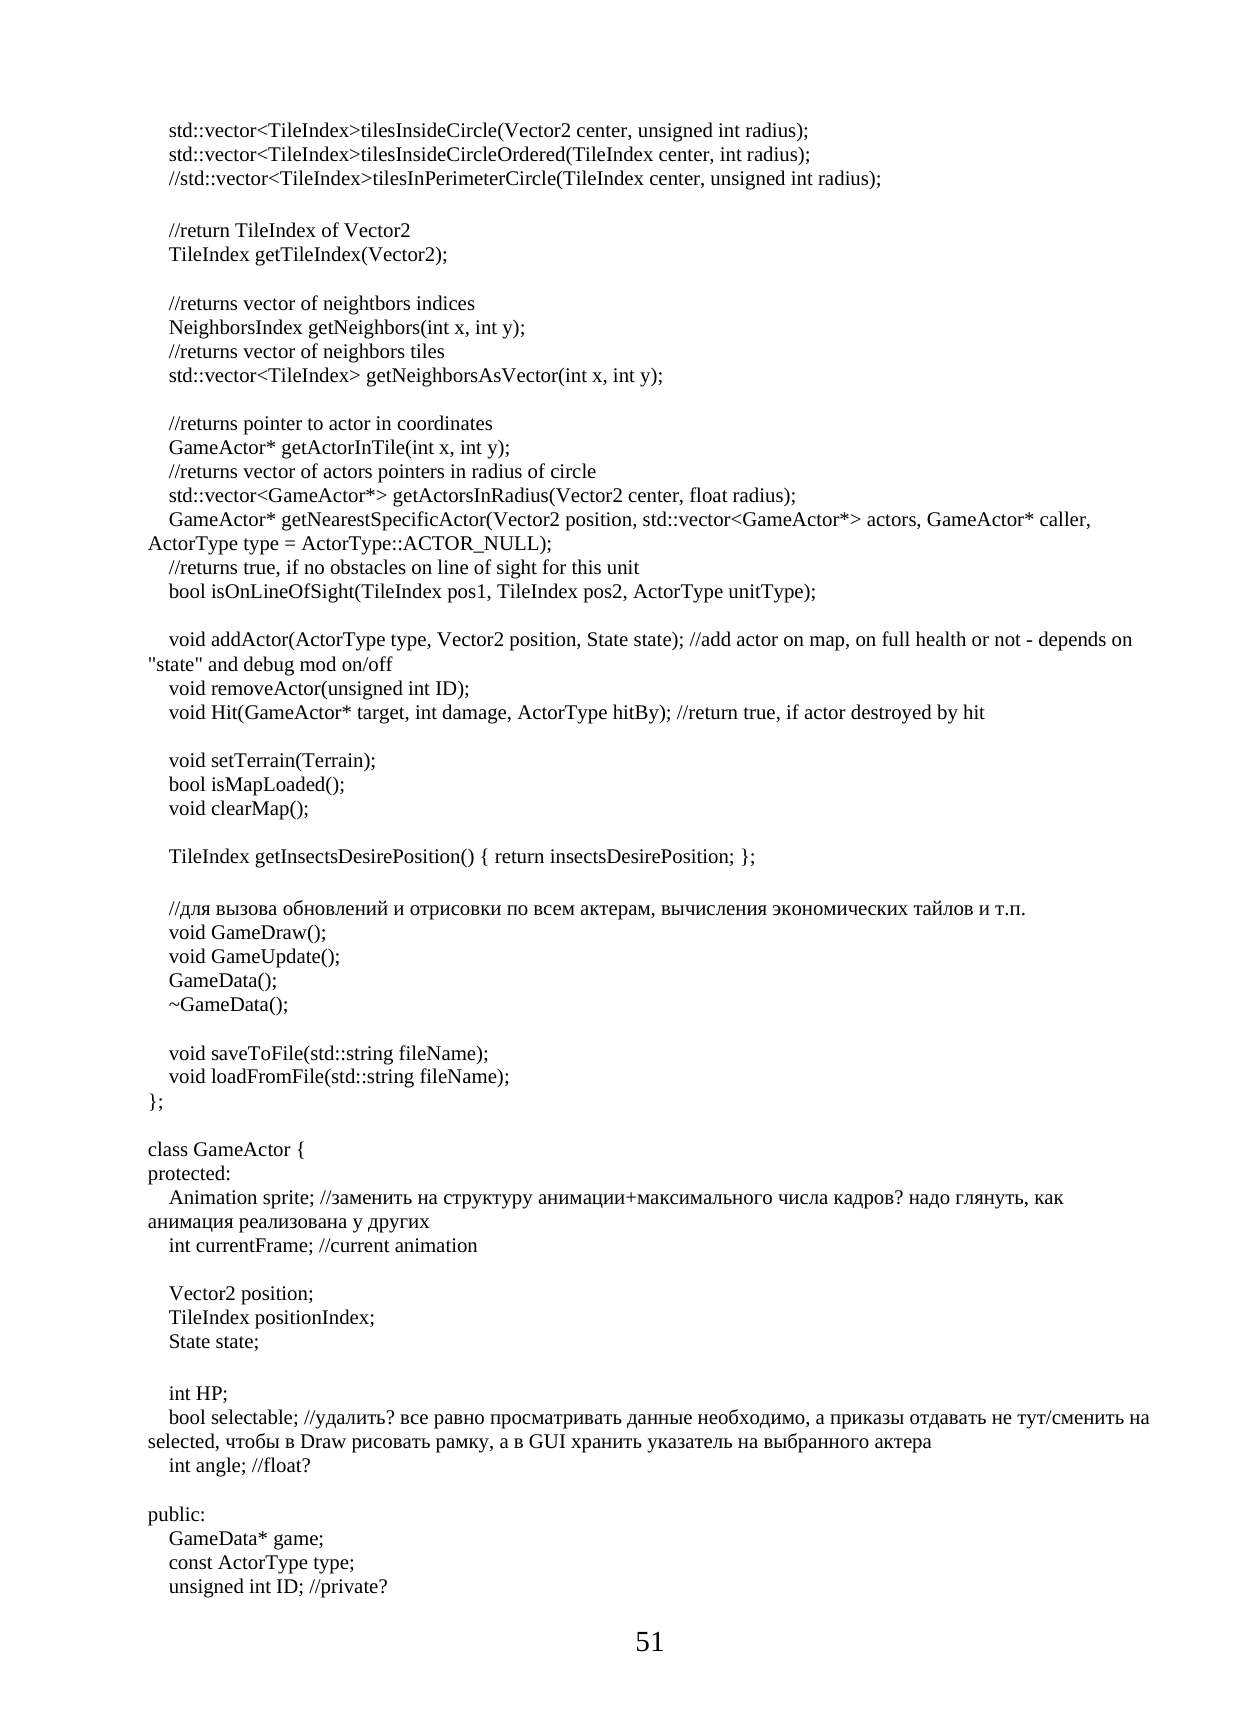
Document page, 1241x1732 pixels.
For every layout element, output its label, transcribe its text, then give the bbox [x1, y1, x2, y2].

text void GameUpdate(); [148, 944, 1152, 968]
text }; [148, 1088, 1152, 1113]
text void GameDraw(); [148, 920, 1152, 944]
text GameActor* getNearestSpecificActor(Vector2 position, std::vector<GameActor*> actors, GameActor* caller, ActorType type = ActorType::ACTOR_NULL); [148, 507, 1152, 555]
text //std::vector<TileIndex>tilesInPerimeterCircle(TileIndex center, unsigned int radius); [148, 166, 1152, 190]
text void clearMap(); [148, 796, 1152, 820]
text std::vector<TileIndex>tilesInsideCircle(Vector2 center, unsigned int radius); [148, 118, 1152, 142]
text Vector2 position; [148, 1281, 1152, 1305]
text std::vector<GameActor*> getActorsInRadius(Vector2 center, float radius); [148, 483, 1152, 507]
text //returns vector of neightbors indices [148, 291, 1152, 314]
text Animation sprite; //заменить на структуру анимации+максимального числа кадров? надо глянуть, как анимация реализована у других [148, 1185, 1152, 1233]
text void Hit(GameActor* target, int damage, ActorType hitBy); //return true, if actor destroyed by hit [148, 699, 1152, 724]
text void loadFromFile(std::string fileName); [148, 1064, 1152, 1088]
text const ActorType type; [148, 1550, 1152, 1574]
text GameData(); [148, 968, 1152, 992]
text NeighborsIndex getNeighbors(int x, int y); [148, 314, 1152, 339]
text std::vector<TileIndex> getNeighborsAsVector(int x, int y); [148, 363, 1152, 387]
text GameActor* getActorInTile(int x, int y); [148, 435, 1152, 459]
text public: [148, 1502, 1152, 1526]
text //returns vector of actors pointers in radius of circle [148, 459, 1152, 483]
text //returns true, if no obstacles on line of sight for this unit [148, 555, 1152, 579]
text //для вызова обновлений и отрисовки по всем актерам, вычисления экономических тайлов и т.п. [148, 896, 1152, 920]
text void removeActor(unsigned int ID); [148, 676, 1152, 699]
text bool isMapLoaded(); [148, 772, 1152, 796]
text TileIndex getInsectsDesirePosition() { return insectsDesirePosition; }; [148, 844, 1152, 868]
text protected: [148, 1161, 1152, 1185]
text ~GameData(); [148, 992, 1152, 1016]
text bool selectable; //удалить? все равно просматривать данные необходимо, а приказы отдавать не тут/сменить на selected, чтобы в Draw рисовать рамку, а в GUI хранить указатель на выбранного актера [148, 1405, 1152, 1453]
text unsigned int ID; //private? [148, 1574, 1152, 1598]
text GameData* game; [148, 1526, 1152, 1550]
text class GameActor { [148, 1137, 1152, 1161]
text //returns vector of neighbors tiles [148, 339, 1152, 363]
text bool isOnLineOfSight(TileIndex pos1, TileIndex pos2, ActorType unitType); [148, 579, 1152, 603]
text //returns pointer to actor in coordinates [148, 411, 1152, 435]
text std::vector<TileIndex>tilesInsideCircleOrdered(TileIndex center, int radius); [148, 142, 1152, 166]
text void saveToFile(std::string fileName); [148, 1040, 1152, 1064]
text TileIndex getTileIndex(Vector2); [148, 242, 1152, 266]
text TileIndex positionIndex; [148, 1305, 1152, 1329]
text void setTerrain(Terrain); [148, 748, 1152, 772]
text State state; [148, 1329, 1152, 1353]
text //return TileIndex of Vector2 [148, 218, 1152, 242]
text void addActor(ActorType type, Vector2 position, State state); //add actor on map, on full health or not - depends on "state" and debug mod on/off [148, 627, 1152, 676]
text int currentFrame; //current animation [148, 1233, 1152, 1257]
text int HP; [148, 1381, 1152, 1405]
text int angle; //float? [148, 1453, 1152, 1477]
